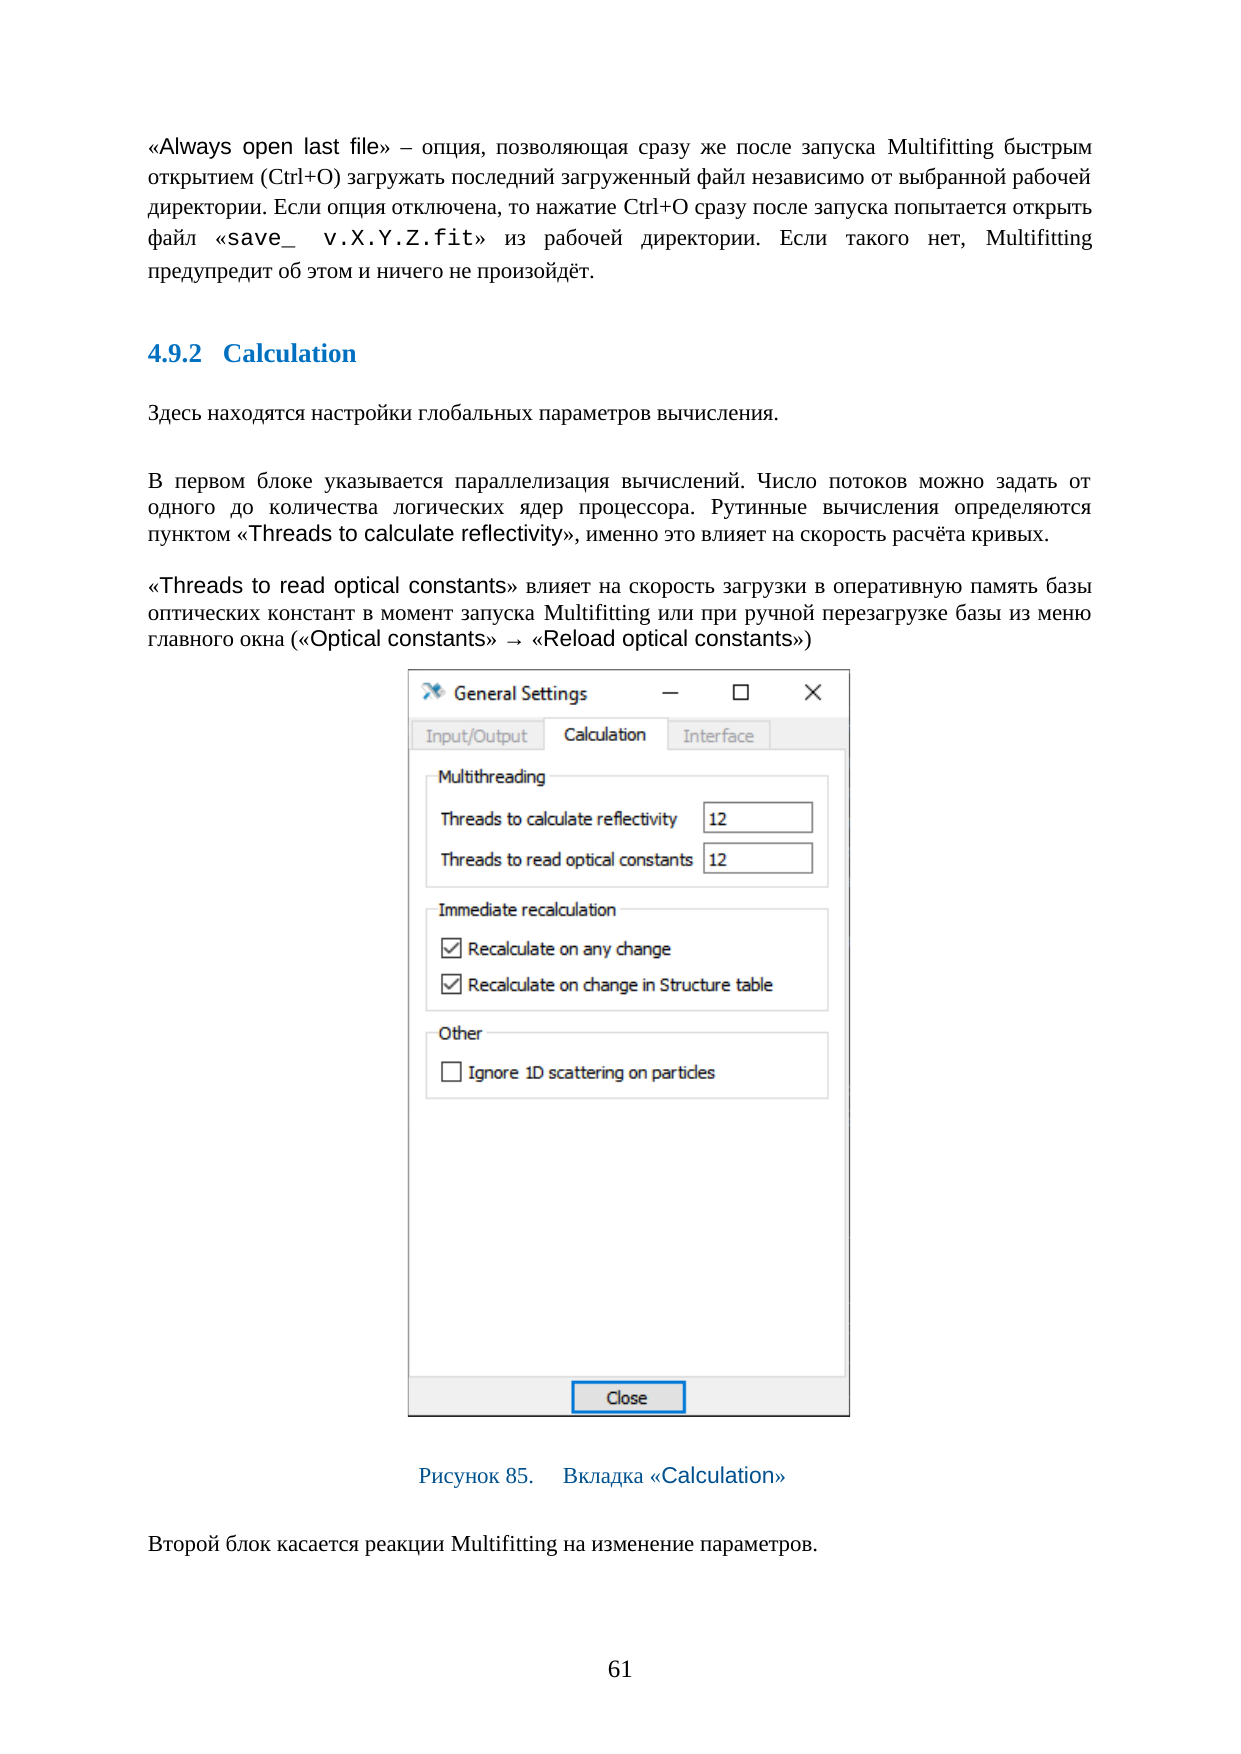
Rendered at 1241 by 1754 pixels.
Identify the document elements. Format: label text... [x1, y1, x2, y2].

subtitle Calculation [148, 337, 1093, 368]
text Второй блок касается реакции Multifitting на изменение параметров. [148, 1530, 1093, 1556]
text «Threads to read optical constants» влияет на скорость загрузки в оперативную память базы оптических констант в момент запуска Multifitting или при ручной перезагрузке базы из меню главного окна («Optical constants» → «Reload optical constants») [148, 572, 1093, 652]
picture [407, 669, 851, 1417]
text «Always open last file» – опция, позволяющая сразу же после запуска Multifitting быстрым открытием (Ctrl+O) загружать последний загруженный файл независимо от выбранной рабочей директории. Если опция отключена, то нажатие Ctrl+O сразу после запуска попытается открыть файл «save_ v.X.Y.Z.fit» из рабочей директории. Если такого нет, Multifitting предупредит об этом и ничего не произойдёт. [148, 133, 1093, 283]
text Здесь находятся настройки глобальных параметров вычисления. [148, 399, 1093, 426]
text В первом блоке указывается параллелизация вычислений. Число потоков можно задать от одного до количества логических ядер процессора. Рутинные вычисления определяются пунктом «Threads to calculate reflectivity», именно это влияет на скорость расчёта кривых. [148, 467, 1093, 546]
